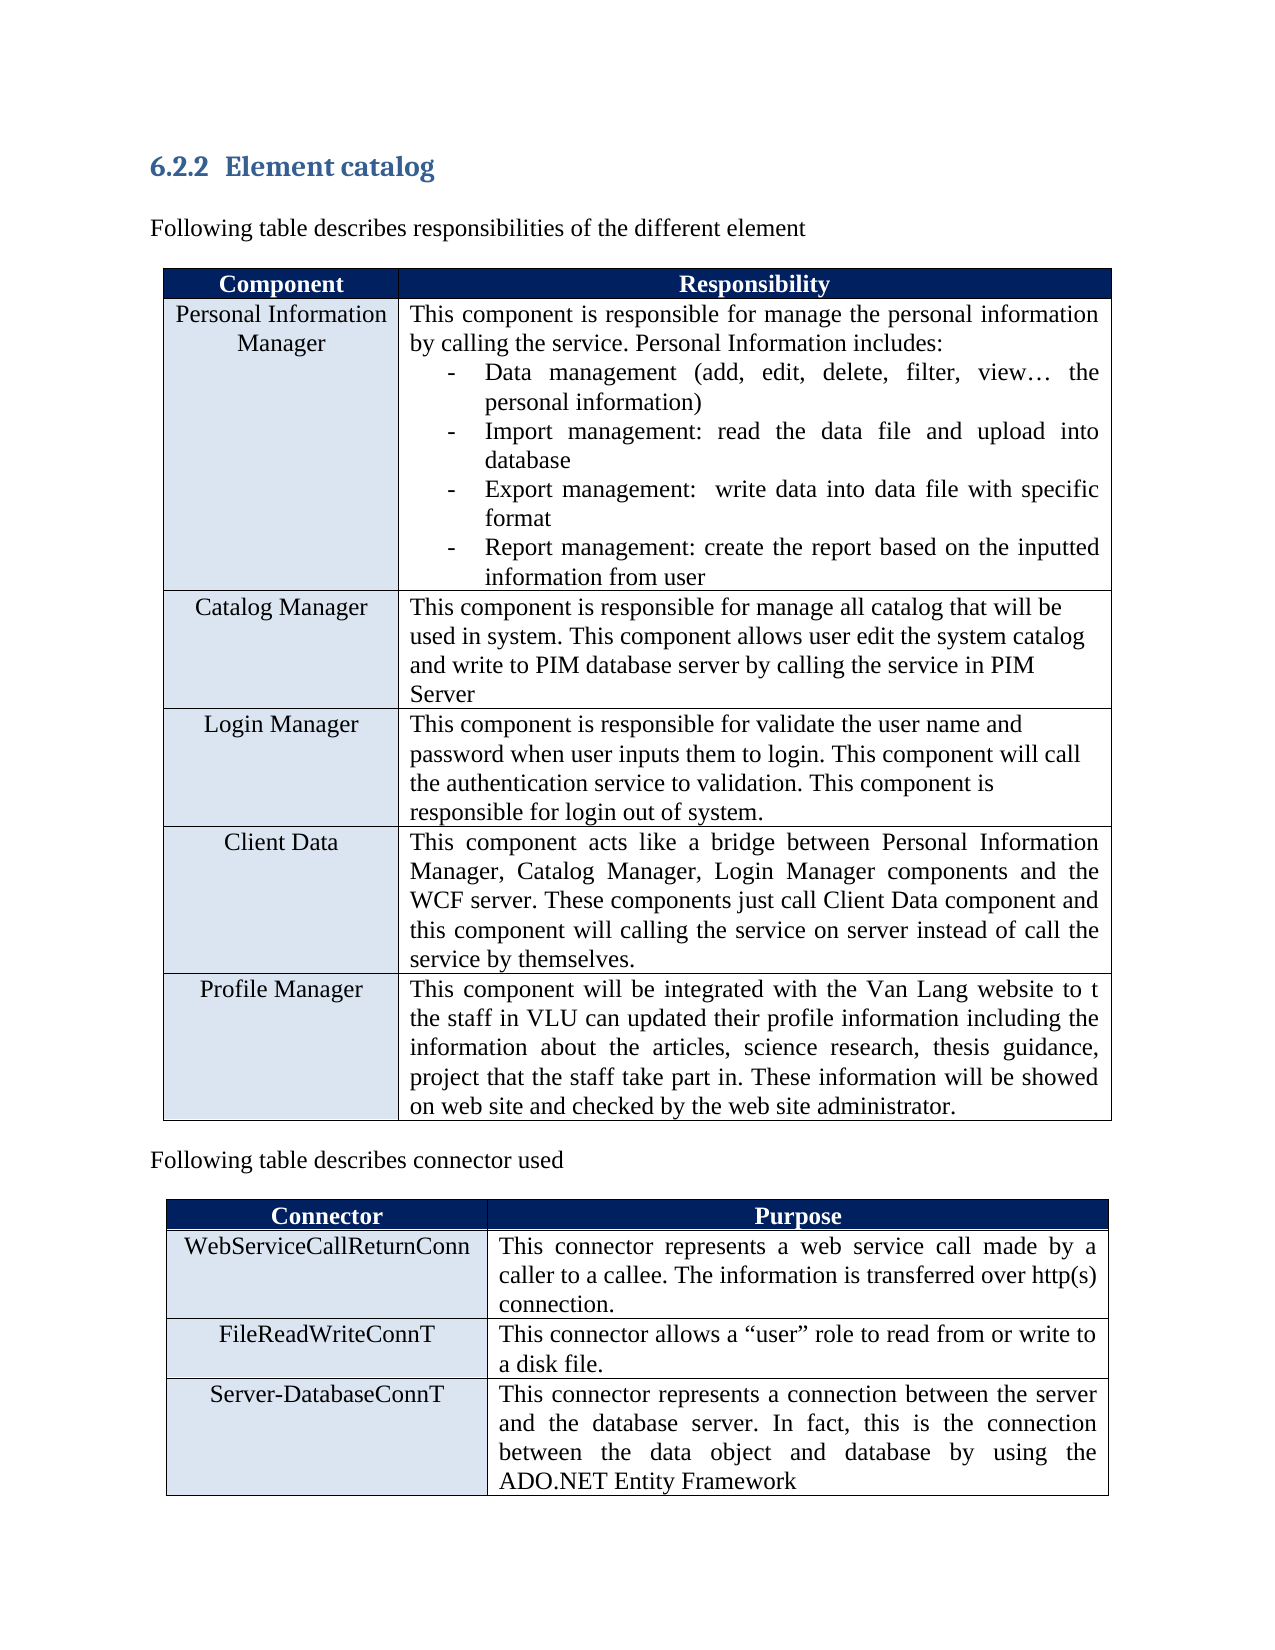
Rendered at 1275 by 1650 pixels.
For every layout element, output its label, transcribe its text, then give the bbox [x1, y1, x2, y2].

text Following table describes responsibilities of the different element [150, 213, 1125, 242]
table_cell FileReadWriteConnT [167, 1319, 487, 1377]
table_header Responsibility [399, 269, 1111, 298]
table_header Connector [167, 1200, 487, 1229]
table_cell This connector represents a connection between the server and the database server. In fact, this is the connection between the data object and database by using the ADO.NET Entity Framework [488, 1379, 1108, 1495]
table_cell This connector allows a “user” role to read from or write to a disk file. [488, 1319, 1108, 1377]
table_cell Profile Manager [164, 974, 398, 1119]
table_cell WebServiceCallReturnConn [167, 1231, 487, 1318]
subtitle Element catalog [150, 150, 1125, 183]
table_header Purpose [488, 1200, 1108, 1229]
table_cell Catalog Manager [164, 591, 398, 708]
text Following table describes connector used [150, 1146, 1125, 1174]
table_cell This component will be integrated with the Van Lang website to t the staff in VLU can updated their profile information including the information about the articles, science research, thesis guidance, project that the staff take part in. These information will be showed on web site and checked by the web site administrator. [399, 974, 1111, 1119]
table_cell This component is responsible for manage the personal information by calling the service. Personal Information includes: Data management (add, edit, delete, filter, view… the personal information) Import management: read the data file and upload into database Export management: write data into data file with specific format Report management: create the report based on the inputted information from user [399, 299, 1111, 590]
table_cell This connector represents a web service call made by a caller to a callee. The information is transferred over http(s) connection. [488, 1231, 1108, 1318]
table_cell This component is responsible for validate the user name and password when user inputs them to login. This component will call the authentication service to validation. This component is responsible for login out of system. [399, 709, 1111, 826]
table_cell Client Data [164, 827, 398, 973]
table_cell Login Manager [164, 709, 398, 826]
table_cell This component acts like a bridge between Personal Information Manager, Catalog Manager, Login Manager components and the WCF server. These components just call Client Data component and this component will calling the service on server instead of call the service by themselves. [399, 827, 1111, 973]
table_cell This component is responsible for manage all catalog that will be used in system. This component allows user edit the system catalog and write to PIM database server by calling the service in PIM Server [399, 591, 1111, 708]
table_cell Server-DatabaseConnT [167, 1379, 487, 1495]
table_header Component [164, 269, 398, 298]
table_cell Personal Information Manager [164, 299, 398, 590]
